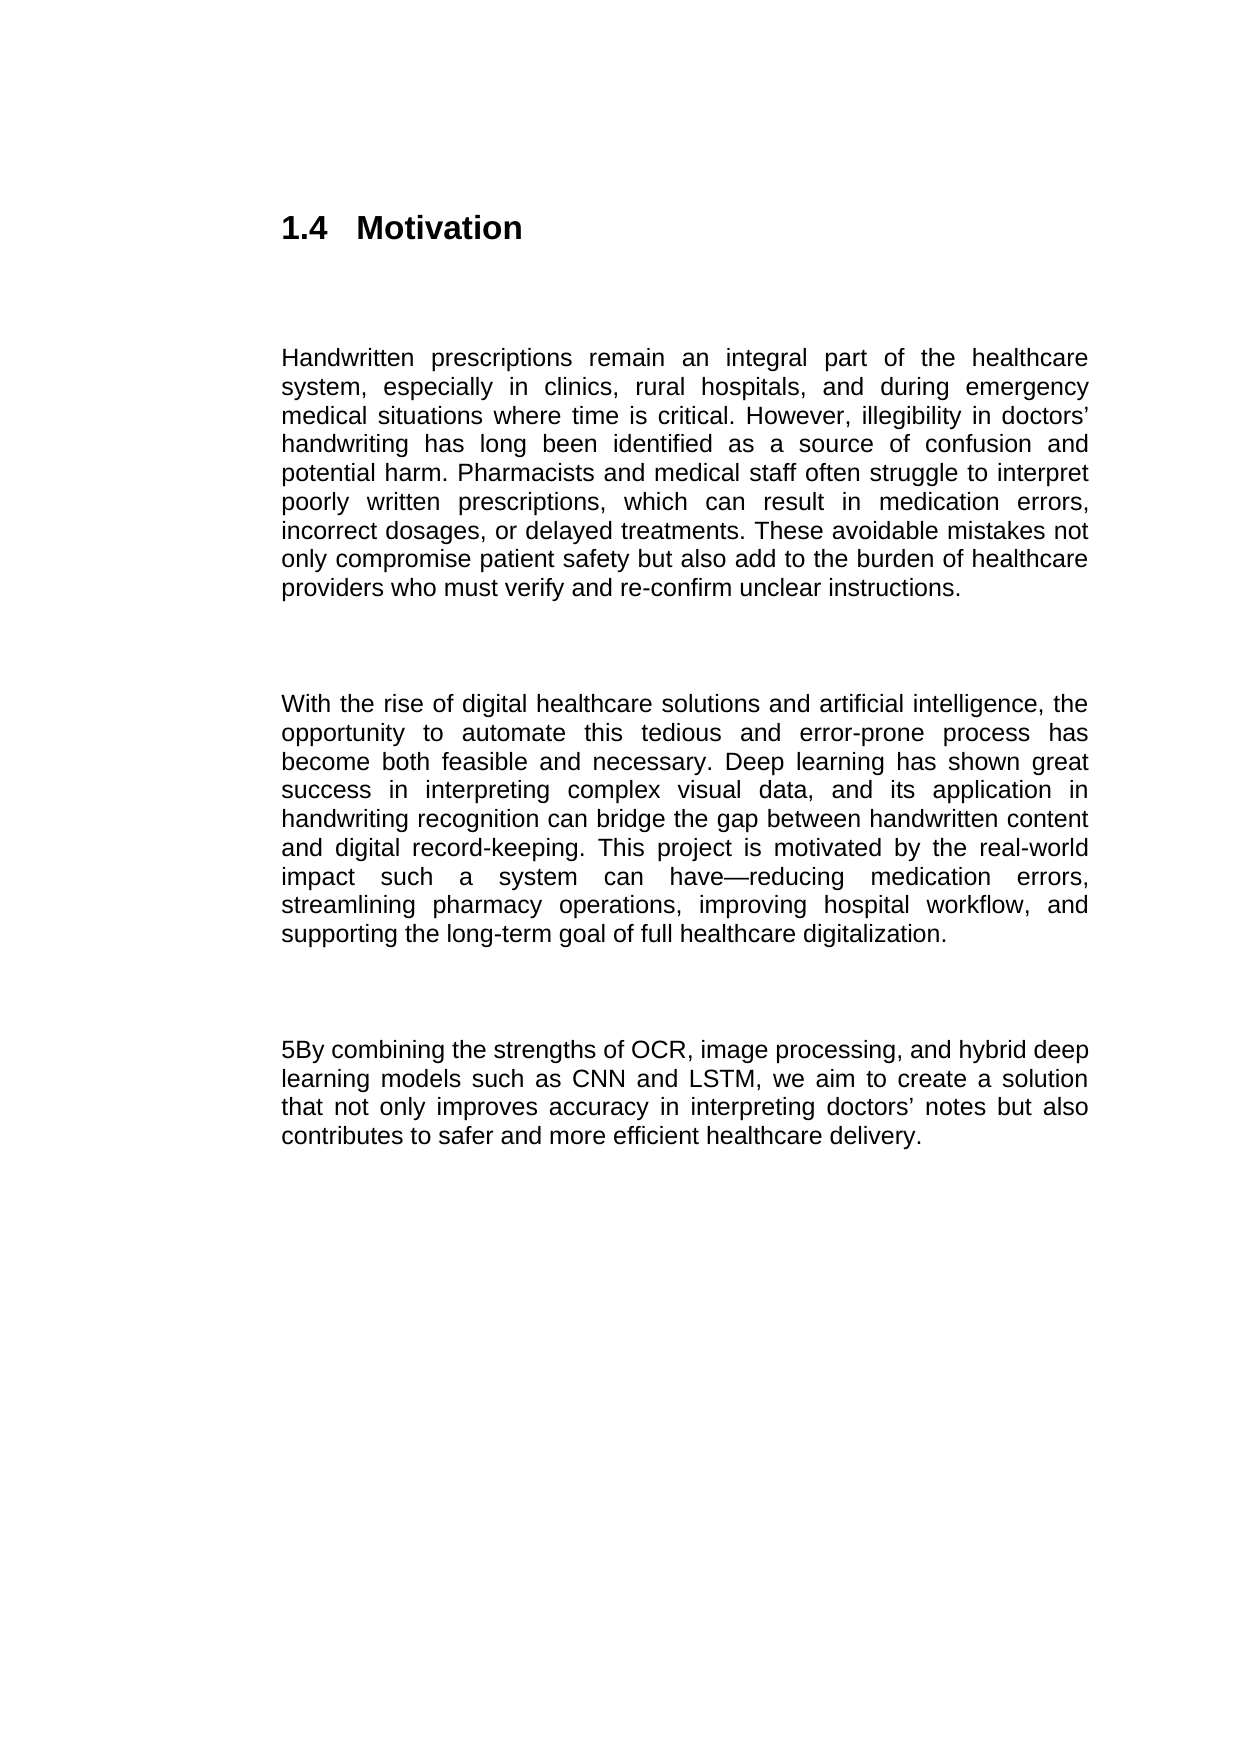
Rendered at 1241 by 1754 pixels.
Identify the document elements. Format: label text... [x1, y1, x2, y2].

text Handwritten prescriptions remain an integral part of the healthcare system, especially in clinics, rural hospitals, and during emergency medical situations where time is critical. However, illegibility in doctors’ handwriting has long been identified as a source of confusion and potential harm. Pharmacists and medical staff often struggle to interpret poorly written prescriptions, which can result in medication errors, incorrect dosages, or delayed treatments. These avoidable mistakes not only compromise patient safety but also add to the burden of healthcare providers who must verify and re-confirm unclear instructions. [281, 343, 1090, 602]
text 5By combining the strengths of OCR, image processing, and hybrid deep learning models such as CNN and LSTM, we aim to create a solution that not only improves accuracy in interpreting doctors’ notes but also contributes to safer and more efficient healthcare delivery. [281, 1035, 1090, 1150]
text With the rise of digital healthcare solutions and artificial intelligence, the opportunity to automate this tedious and error-prone process has become both feasible and necessary. Deep learning has shown great success in interpreting complex visual data, and its application in handwriting recognition can bridge the gap between handwritten content and digital record-keeping. This project is motivated by the real-world impact such a system can have—reducing medication errors, streamlining pharmacy operations, improving hospital workflow, and supporting the long-term goal of full healthcare digitalization. [281, 689, 1090, 948]
list Motivation [281, 208, 1090, 246]
